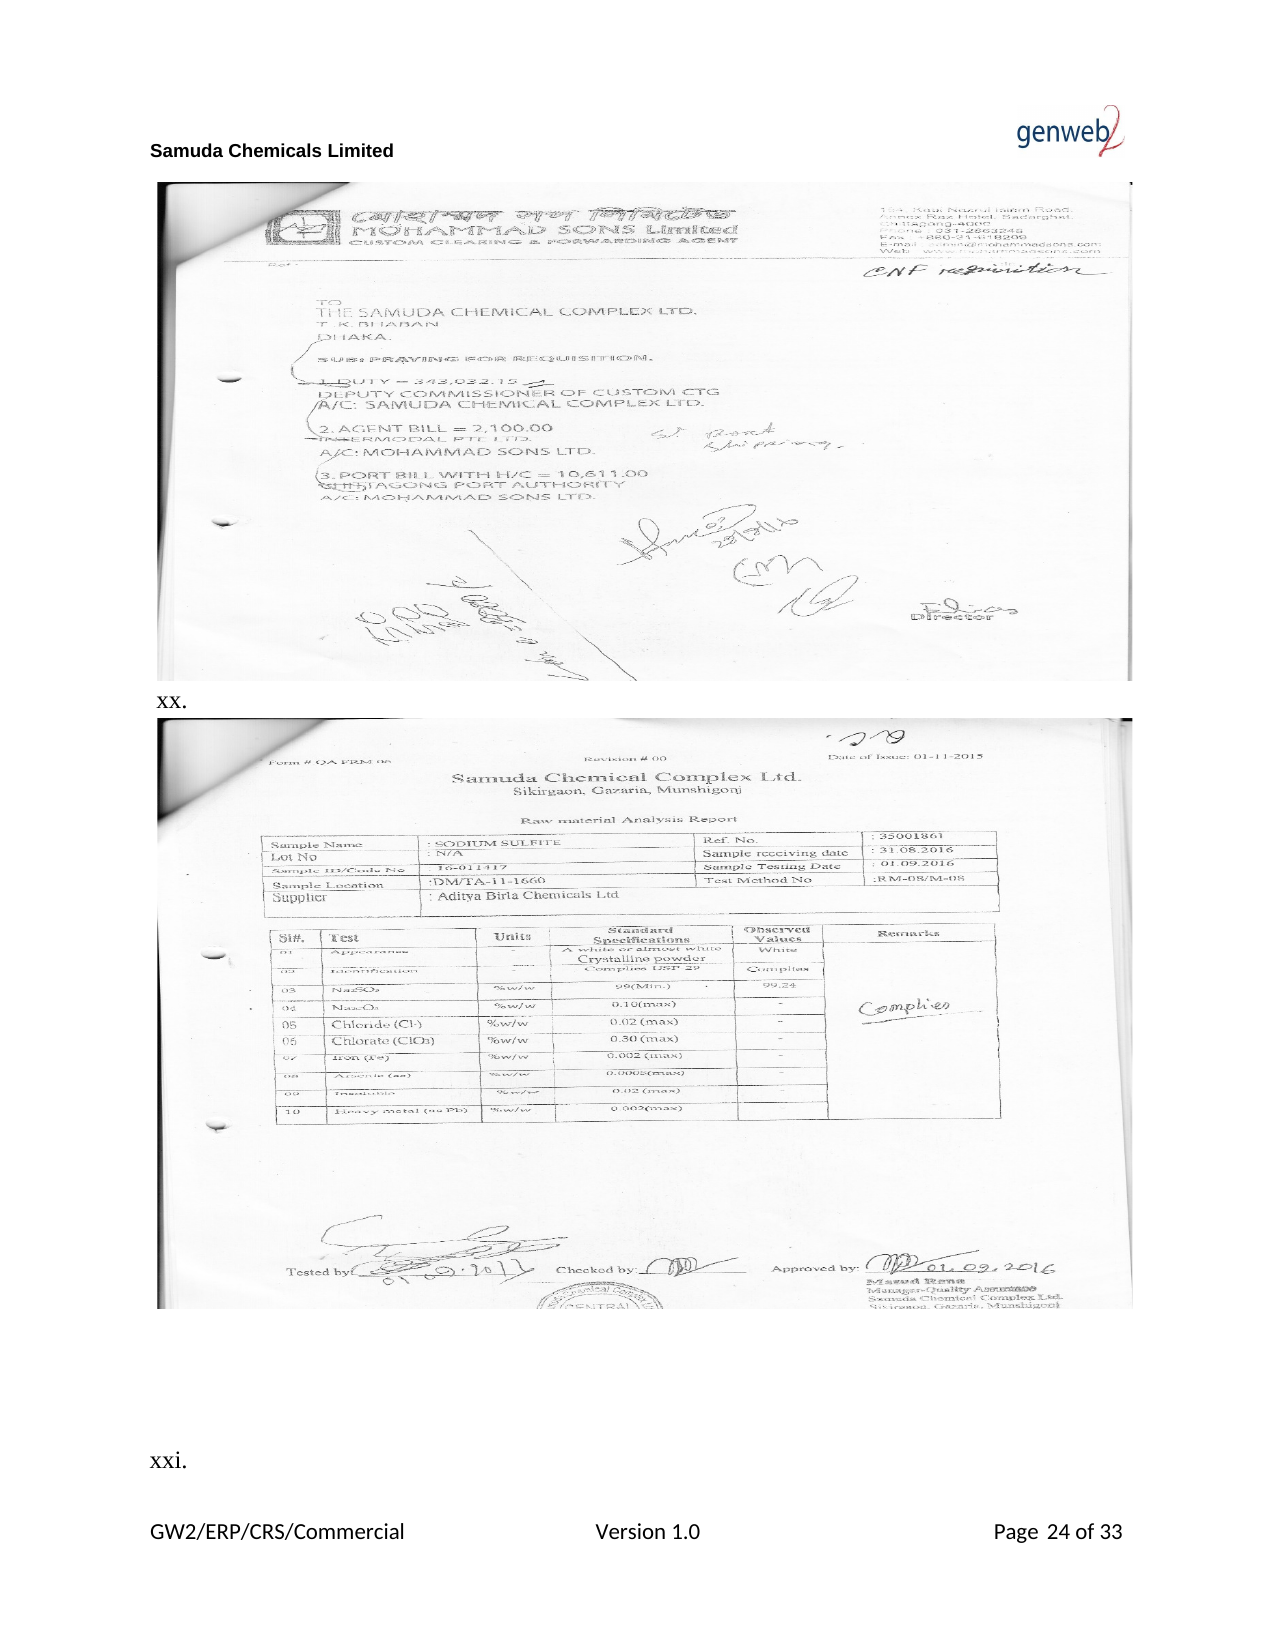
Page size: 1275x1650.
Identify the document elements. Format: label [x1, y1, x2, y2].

picture [157, 182, 1133, 681]
picture [1017, 105, 1125, 158]
picture [157, 718, 1133, 1309]
